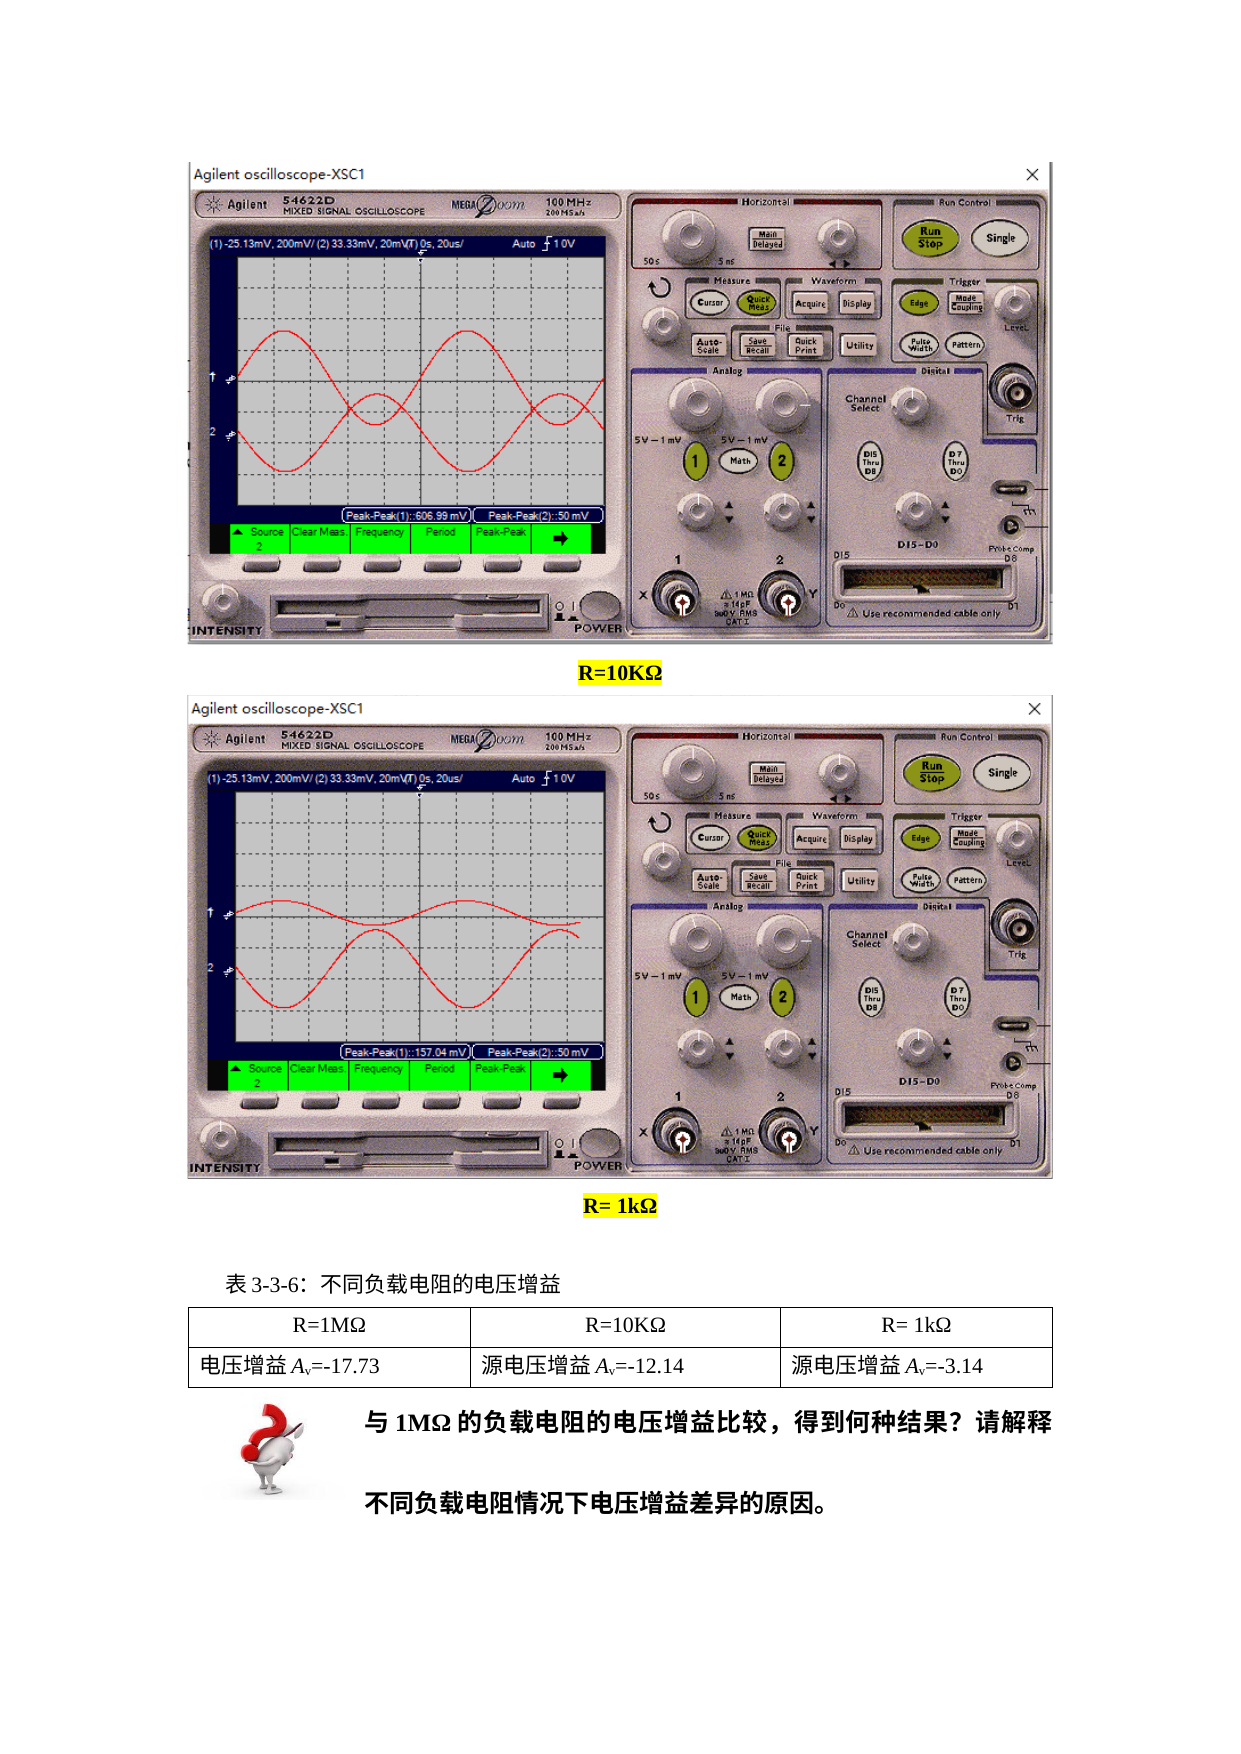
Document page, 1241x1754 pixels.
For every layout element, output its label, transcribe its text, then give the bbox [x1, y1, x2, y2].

table_cell 源电压增益Av=-3.14 [781, 1348, 1052, 1387]
text 表3-3-6：不同负载电阻的电压增益 [225, 1267, 1053, 1299]
table_cell 源电压增益Av=-12.14 [471, 1348, 780, 1387]
text 与1MΩ的负载电阻的电压增益比较，得到何种结果？请解释不同负载电阻情况下电压增益差异的原因。 [187, 1388, 1053, 1534]
picture [190, 1397, 346, 1500]
table_cell 电压增益Av=-17.73 [189, 1348, 470, 1387]
text R= 1kΩ [187, 1189, 1053, 1222]
text R=10KΩ [187, 656, 1053, 689]
picture [187, 695, 1053, 1179]
picture [187, 162, 1053, 645]
table_header R= 1kΩ [781, 1308, 1052, 1347]
table_header R=1MΩ [189, 1308, 470, 1347]
table_header R=10KΩ [471, 1308, 780, 1347]
